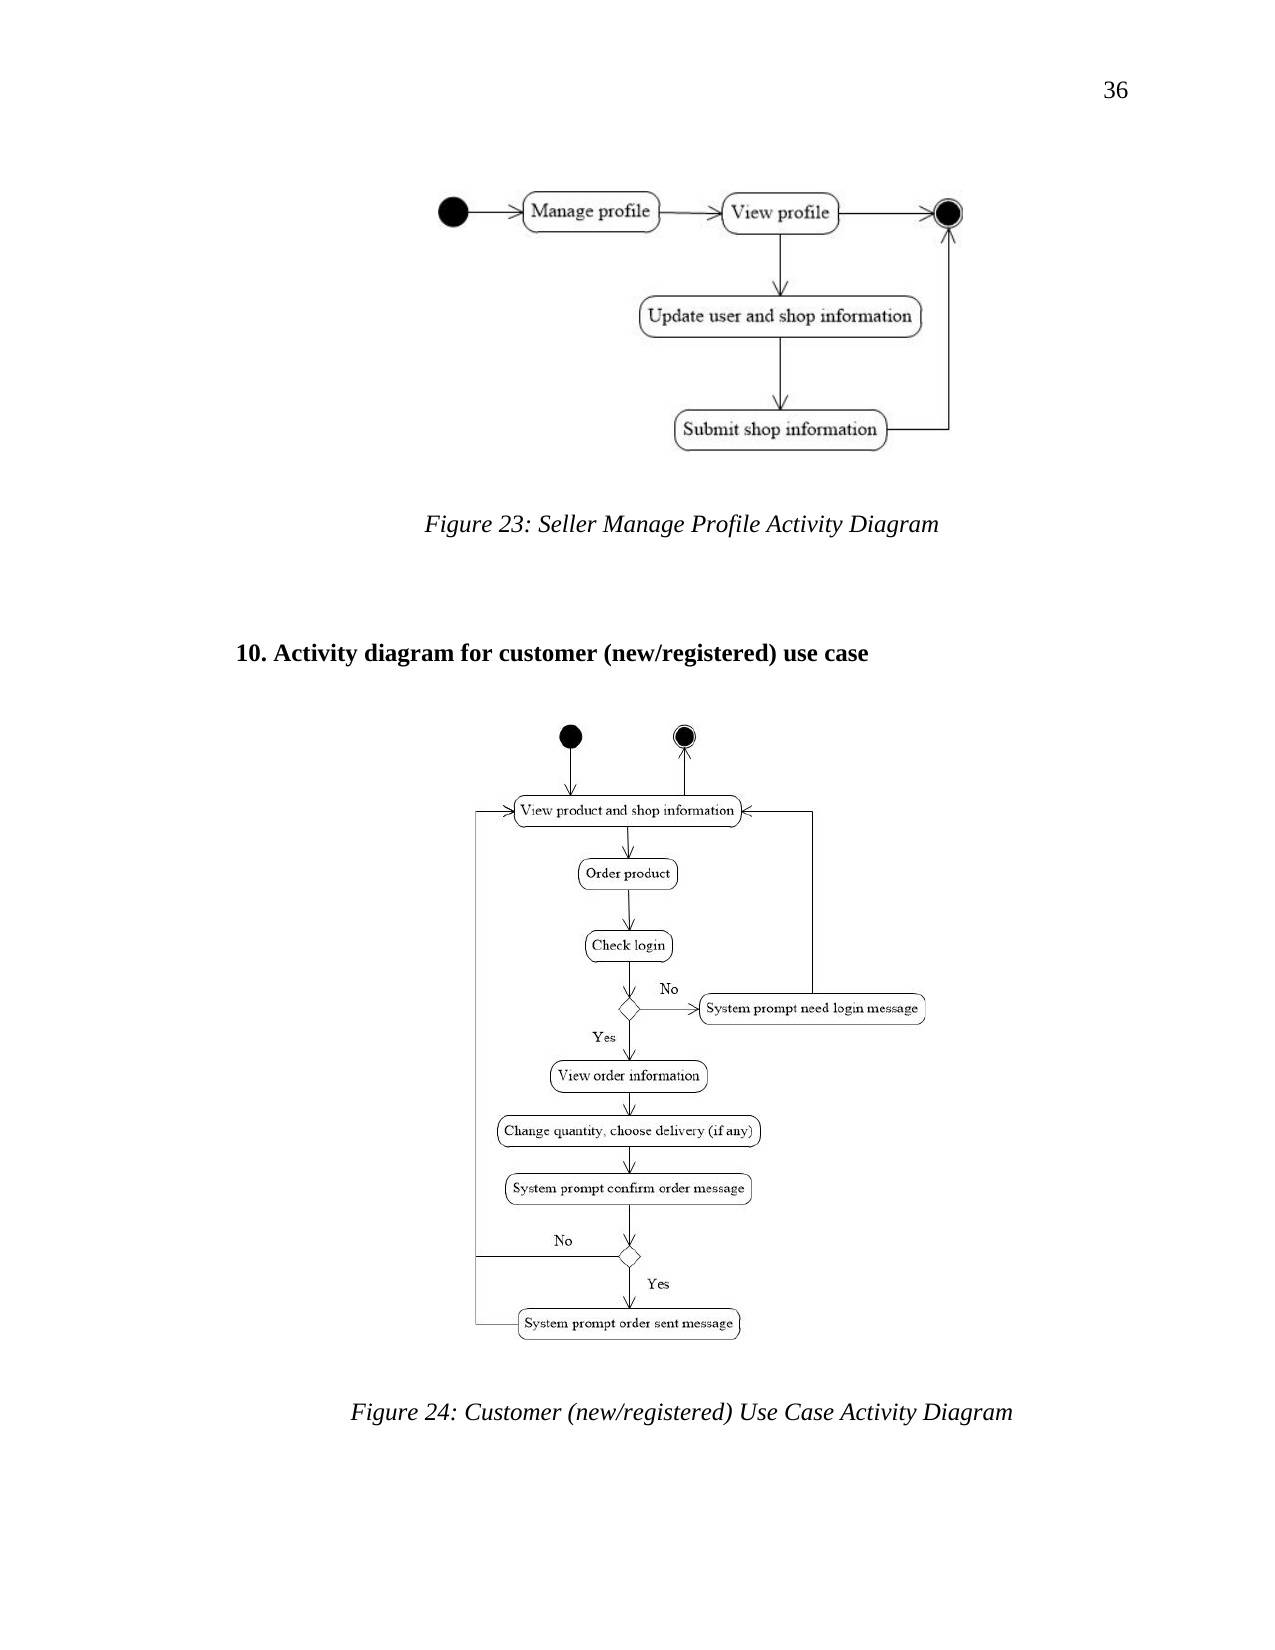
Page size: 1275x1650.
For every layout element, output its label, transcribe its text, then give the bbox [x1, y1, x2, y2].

picture [438, 190, 963, 452]
picture [475, 724, 926, 1340]
list Activity diagram for customer (new/registered) use case [236, 638, 1128, 667]
